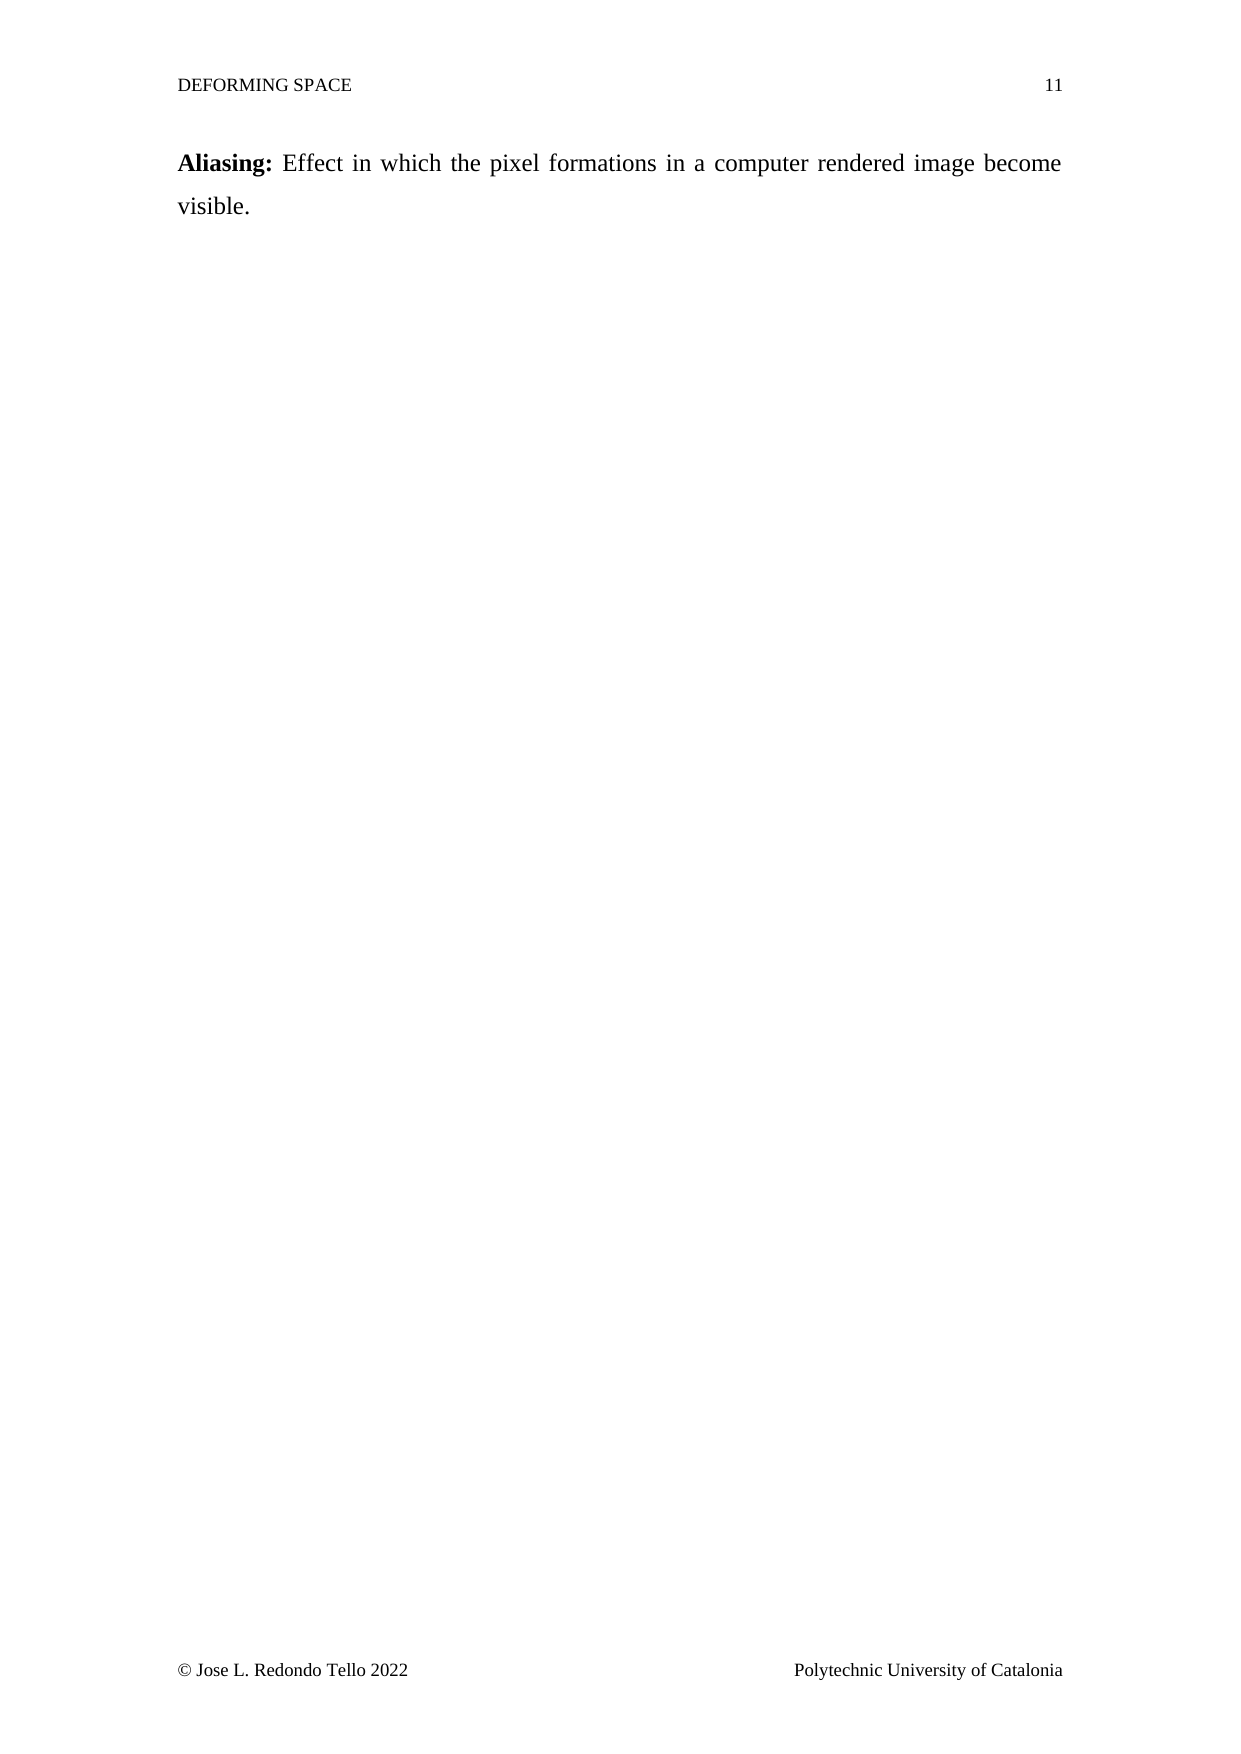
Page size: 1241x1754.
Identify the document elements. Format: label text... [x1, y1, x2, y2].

text Aliasing: Effect in which the pixel formations in a computer rendered image become visible. [177, 148, 1063, 219]
